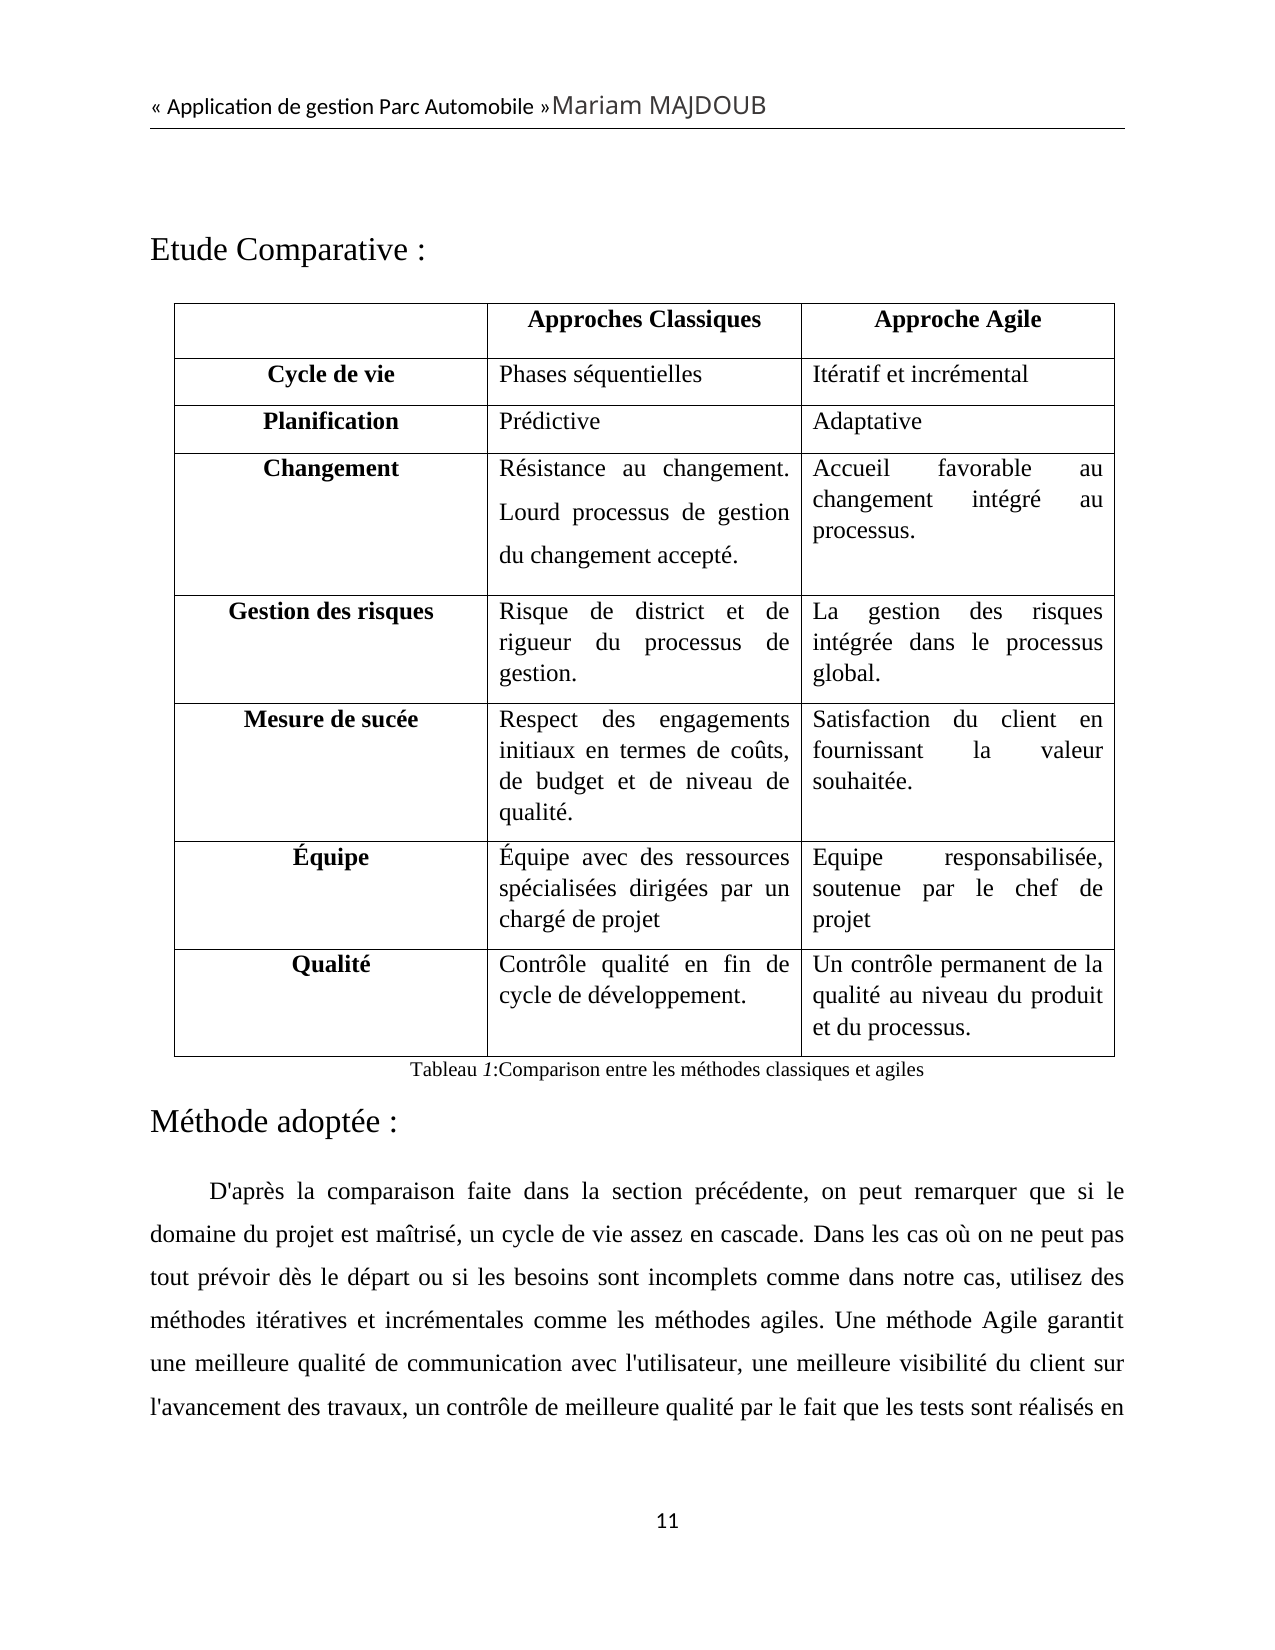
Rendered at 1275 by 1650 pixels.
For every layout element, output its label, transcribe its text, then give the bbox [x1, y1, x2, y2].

table_cell Satisfaction du client en fournissant la valeur souhaitée. [802, 704, 1114, 841]
table_cell Équipe [175, 842, 487, 948]
text Tableau 1:Comparison entre les méthodes classiques et agiles [150, 1057, 1125, 1081]
table_cell Changement [175, 454, 487, 595]
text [150, 1176, 1125, 1420]
table_cell Prédictive [488, 406, 801, 452]
table_cell Équipe avec des ressources spécialisées dirigées par un chargé de projet [488, 842, 801, 948]
table_cell Contrôle qualité en fin de cycle de développement. [488, 950, 801, 1056]
text Etude Comparative : [150, 229, 1125, 267]
table_cell Cycle de vie [175, 359, 487, 405]
table_header [175, 304, 487, 358]
table_header Approche Agile [802, 304, 1114, 358]
table_cell La gestion des risques intégrée dans le processus global. [802, 596, 1114, 703]
table_cell Gestion des risques [175, 596, 487, 703]
text Méthode adoptée : [150, 1102, 1125, 1140]
table_cell Planification [175, 406, 487, 452]
table_cell Itératif et incrémental [802, 359, 1114, 405]
table_cell Mesure de sucée [175, 704, 487, 841]
table_cell Equipe responsabilisée, soutenue par le chef de projet [802, 842, 1114, 948]
table_cell Qualité [175, 950, 487, 1056]
table_cell Adaptative [802, 406, 1114, 452]
table_cell Risque de district et de rigueur du processus de gestion. [488, 596, 801, 703]
table_cell Accueil favorable au changement intégré au processus. [802, 454, 1114, 595]
table_cell Résistance au changement. Lourd processus de gestion du changement accepté. [488, 454, 801, 595]
table_cell Un contrôle permanent de la qualité au niveau du produit et du processus. [802, 950, 1114, 1056]
table_cell Phases séquentielles [488, 359, 801, 405]
table_header Approches Classiques [488, 304, 801, 358]
table_cell Respect des engagements initiaux en termes de coûts, de budget et de niveau de qualité. [488, 704, 801, 841]
